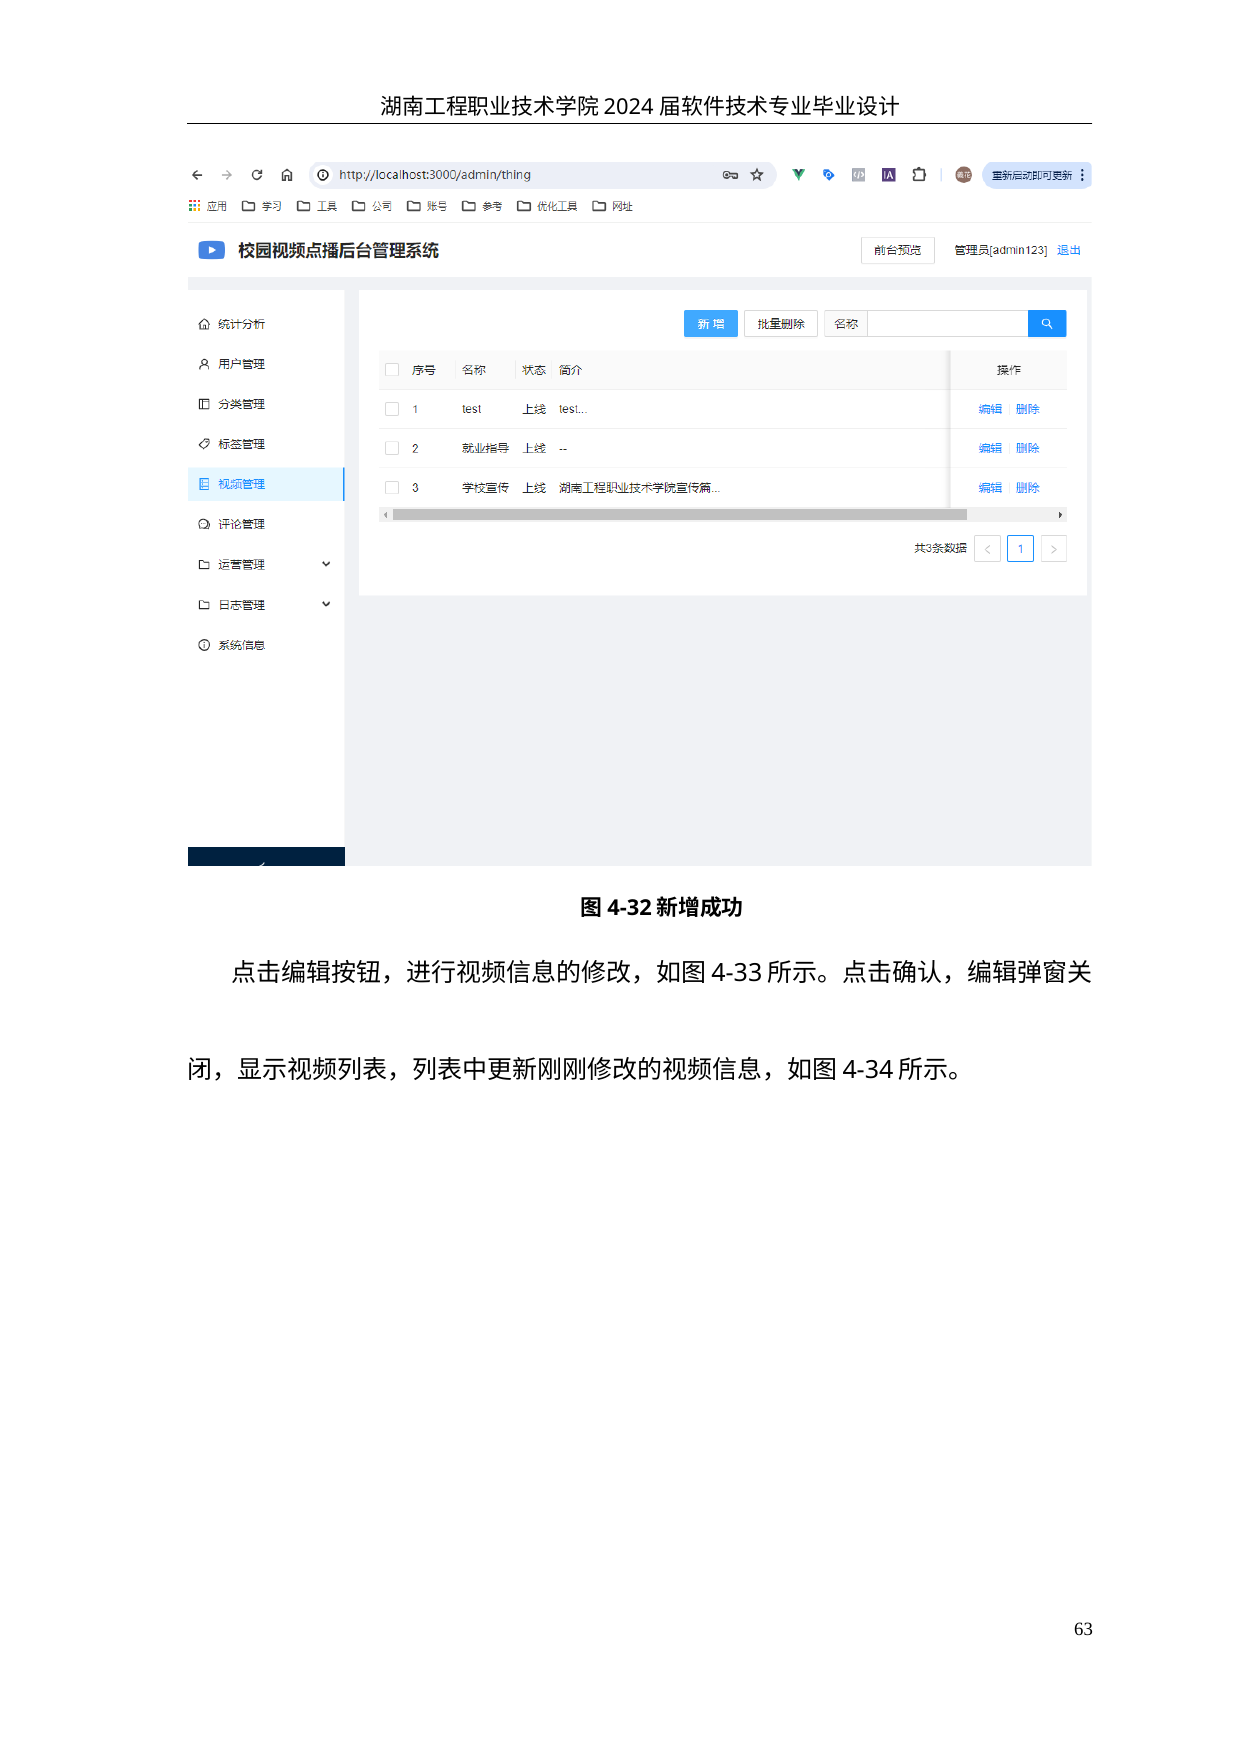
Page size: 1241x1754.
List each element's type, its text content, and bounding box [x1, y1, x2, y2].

text 点击编辑按钮，进行视频信息的修改，如图4-33所示。点击确认，编辑弹窗关闭，显示视频列表，列表中更新刚刚修改的视频信息，如图4-34所示。 [187, 938, 1092, 1100]
text 图 4-32新增成功 [187, 889, 1092, 922]
picture [188, 162, 1092, 866]
